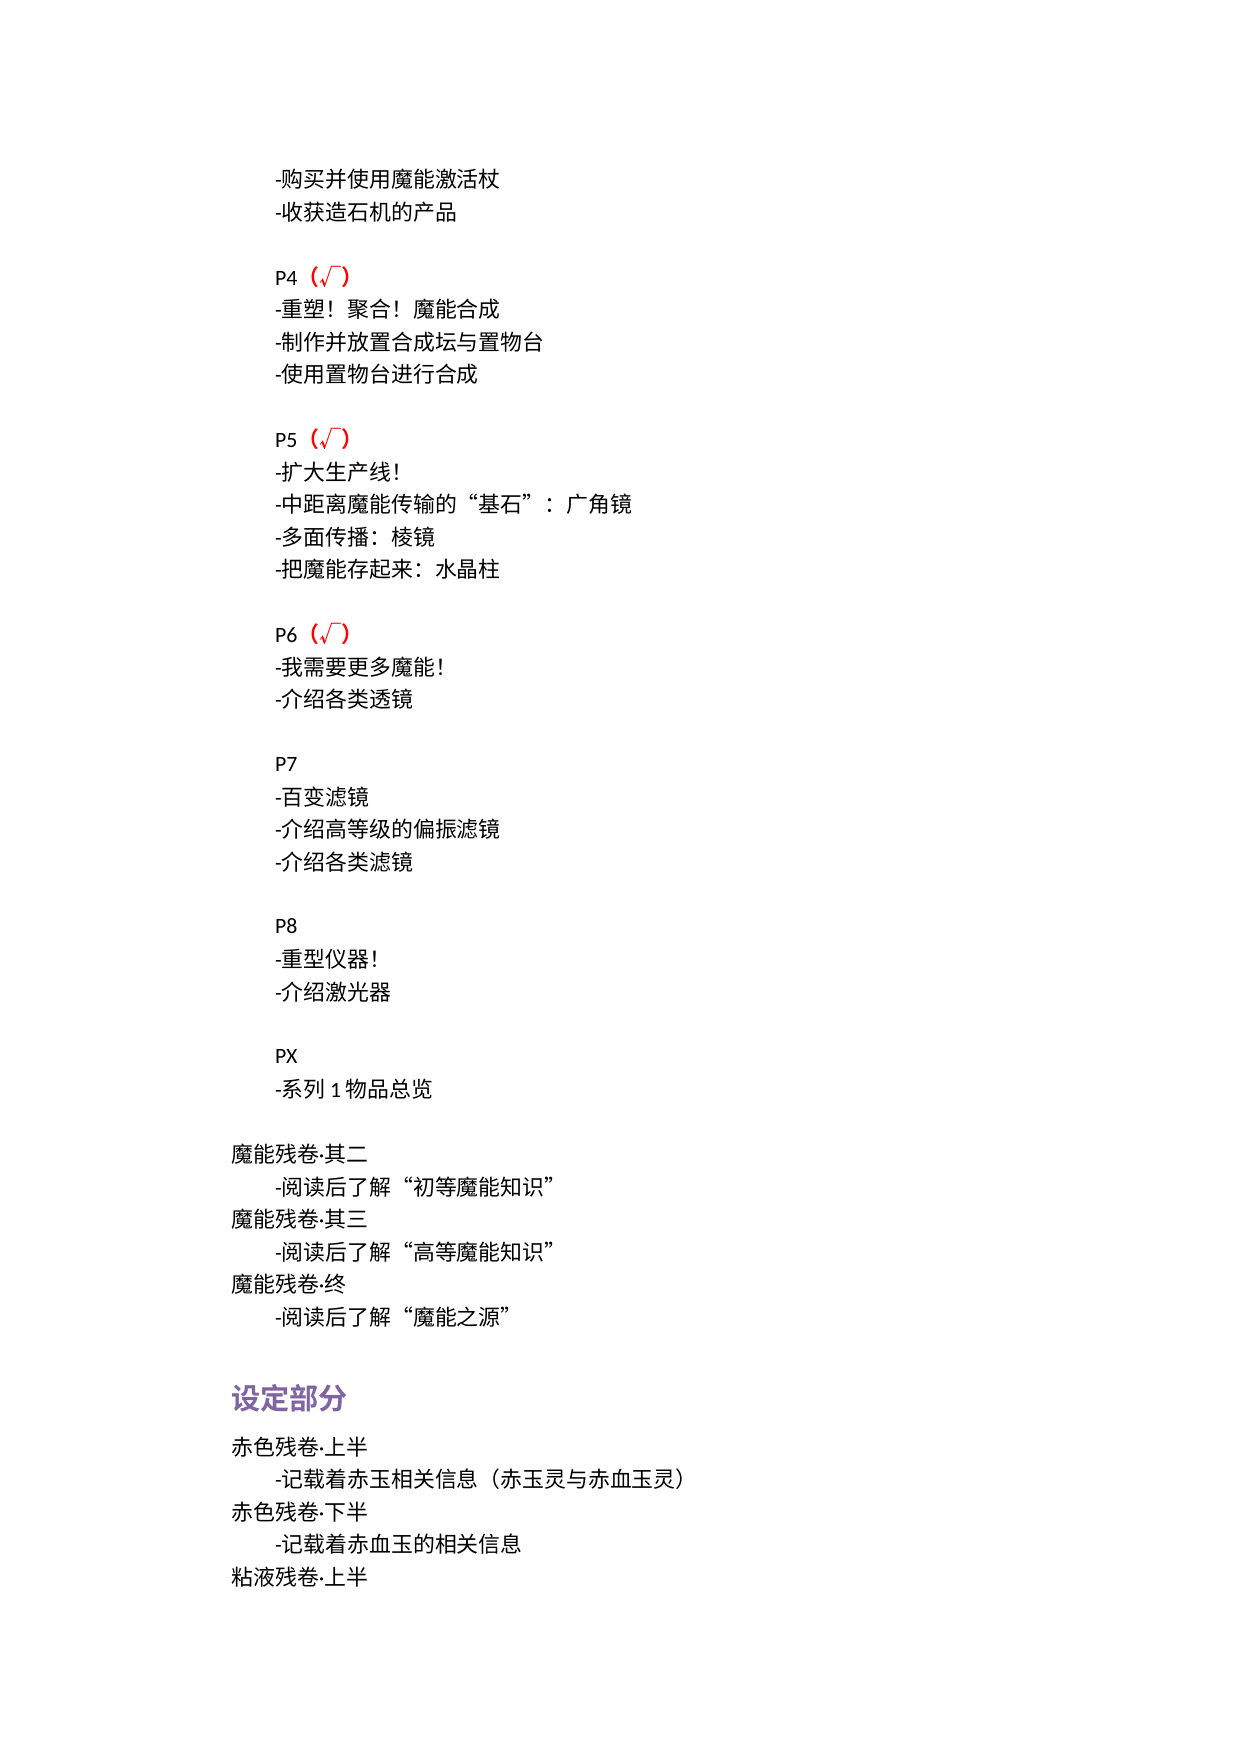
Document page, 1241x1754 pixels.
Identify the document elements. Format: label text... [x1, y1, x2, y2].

text -多面传播：棱镜 [231, 519, 1053, 552]
text PX [231, 1039, 1053, 1072]
text -记载着赤玉相关信息（赤玉灵与赤血玉灵） [231, 1462, 1053, 1494]
text 粘液残卷·上半 [187, 1559, 1053, 1592]
text P5（√） [231, 422, 1053, 454]
text -把魔能存起来：水晶柱 [231, 552, 1053, 584]
text -阅读后了解“高等魔能知识” [231, 1234, 1053, 1267]
text -介绍激光器 [231, 974, 1053, 1007]
text -介绍各类滤镜 [231, 844, 1053, 877]
text -重型仪器！ [231, 942, 1053, 974]
text -购买并使用魔能激活杖 [231, 162, 1053, 194]
text -中距离魔能传输的“基石”：广角镜 [231, 487, 1053, 519]
text P6（√） [231, 617, 1053, 649]
text -制作并放置合成坛与置物台 [231, 324, 1053, 357]
text -百变滤镜 [231, 779, 1053, 812]
text -收获造石机的产品 [231, 194, 1053, 227]
text P7 [231, 747, 1053, 779]
text 赤色残卷·下半 [187, 1494, 1053, 1527]
text -使用置物台进行合成 [231, 357, 1053, 389]
text -系列1物品总览 [231, 1072, 1053, 1104]
text -阅读后了解“魔能之源” [231, 1299, 1053, 1332]
text -扩大生产线！ [231, 454, 1053, 487]
text 魔能残卷·终 [187, 1267, 1053, 1299]
text 魔能残卷·其二 [187, 1137, 1053, 1169]
text -阅读后了解“初等魔能知识” [231, 1169, 1053, 1202]
text 赤色残卷·上半 [187, 1429, 1053, 1462]
text -介绍各类透镜 [231, 682, 1053, 714]
text 魔能残卷·其三 [187, 1202, 1053, 1234]
text -我需要更多魔能！ [231, 649, 1053, 682]
text P4（√） [231, 259, 1053, 292]
text P8 [231, 909, 1053, 942]
text -介绍高等级的偏振滤镜 [231, 812, 1053, 844]
text -记载着赤血玉的相关信息 [231, 1527, 1053, 1559]
text 设定部分 [187, 1364, 1053, 1429]
text -重塑！聚合！魔能合成 [231, 292, 1053, 324]
